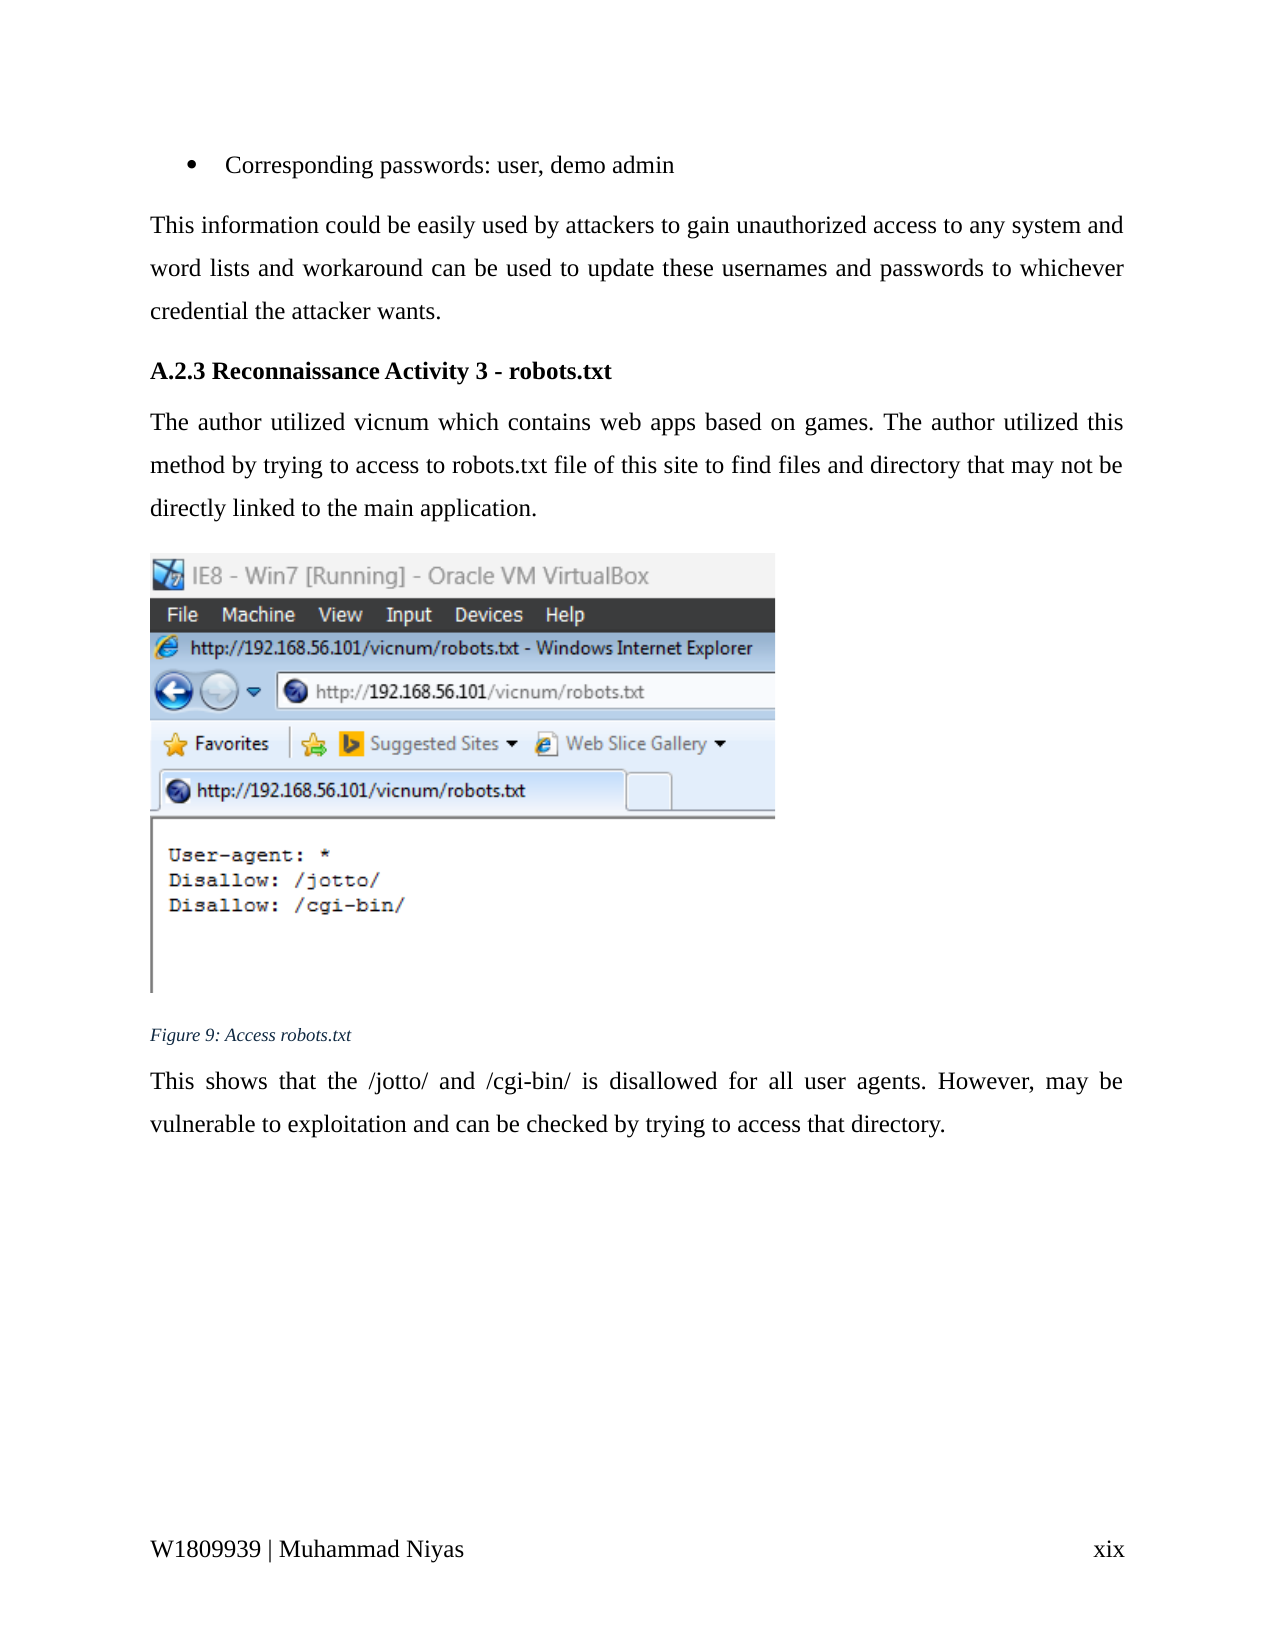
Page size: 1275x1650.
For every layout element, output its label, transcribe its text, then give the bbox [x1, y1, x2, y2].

picture [150, 553, 775, 993]
text Figure 9: Access robots.txt [150, 1023, 1125, 1045]
text This information could be easily used by attackers to gain unauthorized access to any system and word lists and workaround can be used to update these usernames and passwords to whichever credential the attacker wants. [150, 210, 1125, 325]
text This shows that the /jotto/ and /cgi-bin/ is disallowed for all user agents. However, may be vulnerable to exploitation and can be checked by trying to access that directory. [150, 1066, 1125, 1138]
subtitle A.2.3 Reconnaissance Activity 3 - robots.txt [150, 356, 1125, 384]
text The author utilized vicnum which contains web apps based on games. The author utilized this method by trying to access to robots.txt file of this site to find files and directory that may not be directly linked to the main application. [150, 407, 1125, 522]
list Corresponding passwords: user, demo admin [187, 150, 1125, 179]
